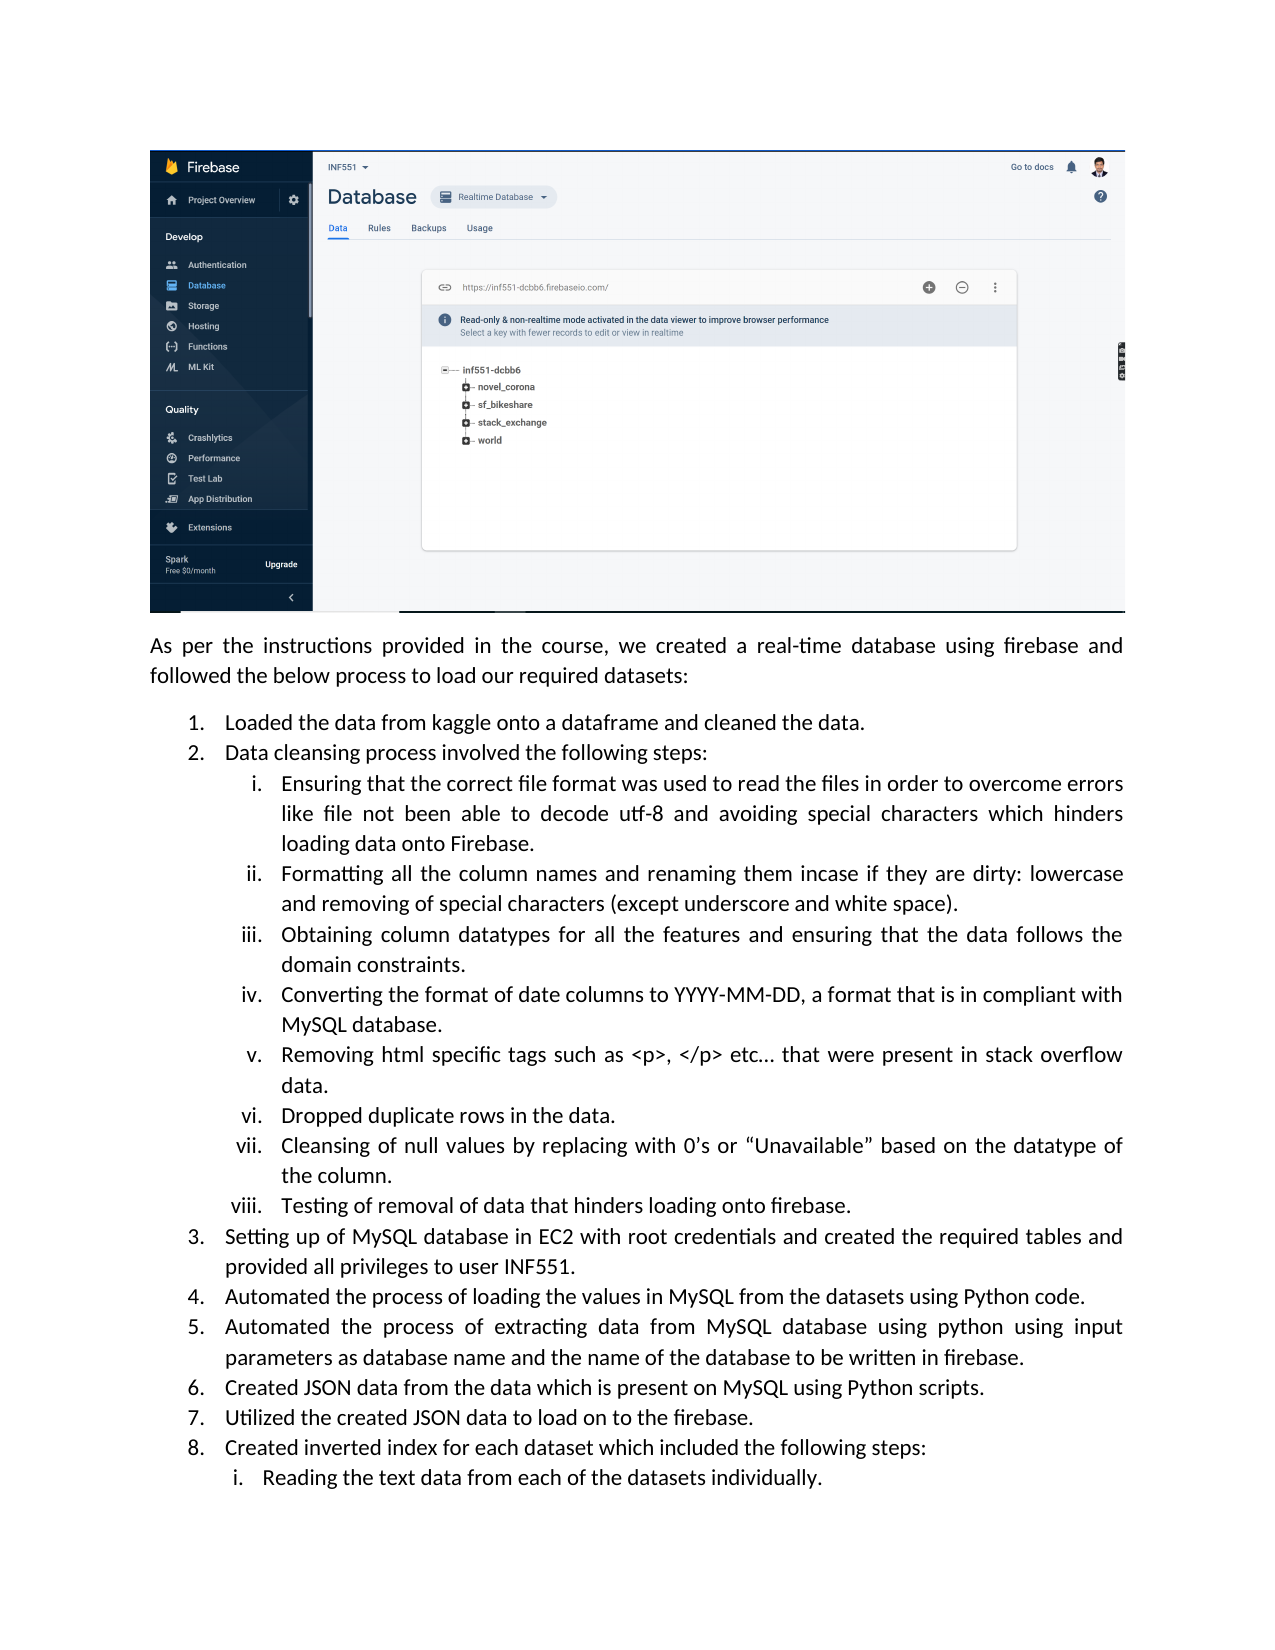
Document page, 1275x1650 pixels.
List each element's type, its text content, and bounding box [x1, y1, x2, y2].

list Created inverted index for each dataset which included the following steps: [187, 1433, 1125, 1461]
list Setting up of MySQL database in EC2 with root credentials and created the required tables and provided all privileges to user INF551. [187, 1222, 1125, 1280]
list Automated the process of loading the values in MySQL from the datasets using Python code. [187, 1282, 1125, 1310]
list Converting the format of date columns to YYYY-MM-DD, a format that is in compliant with MySQL database. [262, 980, 1125, 1038]
picture [150, 150, 1125, 613]
list Formatting all the column names and renaming them incase if they are dirty: lowercase and removing of special characters (except underscore and white space). [262, 859, 1125, 918]
list Reading the text data from each of the datasets individually. [244, 1463, 1125, 1492]
list Obtaining column datatypes for all the features and ensuring that the data follows the domain constraints. [262, 920, 1125, 978]
list Utilized the created JSON data to load on to the firebase. [187, 1403, 1125, 1431]
list Created JSON data from the data which is present on MySQL using Python scripts. [187, 1373, 1125, 1401]
text As per the instructions provided in the course, we created a real-time database using firebase and followed the below process to load our required datasets: [150, 631, 1125, 689]
list Cleansing of null values by replacing with 0’s or “Unavailable” based on the datatype of the column. [262, 1131, 1125, 1189]
list Removing html specific tags such as <p>, </p> etc… that were present in stack overflow data. [262, 1041, 1125, 1099]
list Automated the process of extracting data from MySQL database using python using input parameters as database name and the name of the database to be written in firebase. [187, 1312, 1125, 1371]
list Dropped duplicate rows in the data. [262, 1101, 1125, 1129]
list Data cleansing process involved the following steps: [187, 738, 1125, 767]
list Loaded the data from kaggle onto a dataframe and cleaned the data. [187, 708, 1125, 736]
list Testing of removal of data that hinders loading onto firebase. [262, 1192, 1125, 1220]
list Ensuring that the correct file format was used to read the files in order to overcome errors like file not been able to decode utf-8 and avoiding special characters which hinders loading data onto Firebase. [262, 769, 1125, 857]
